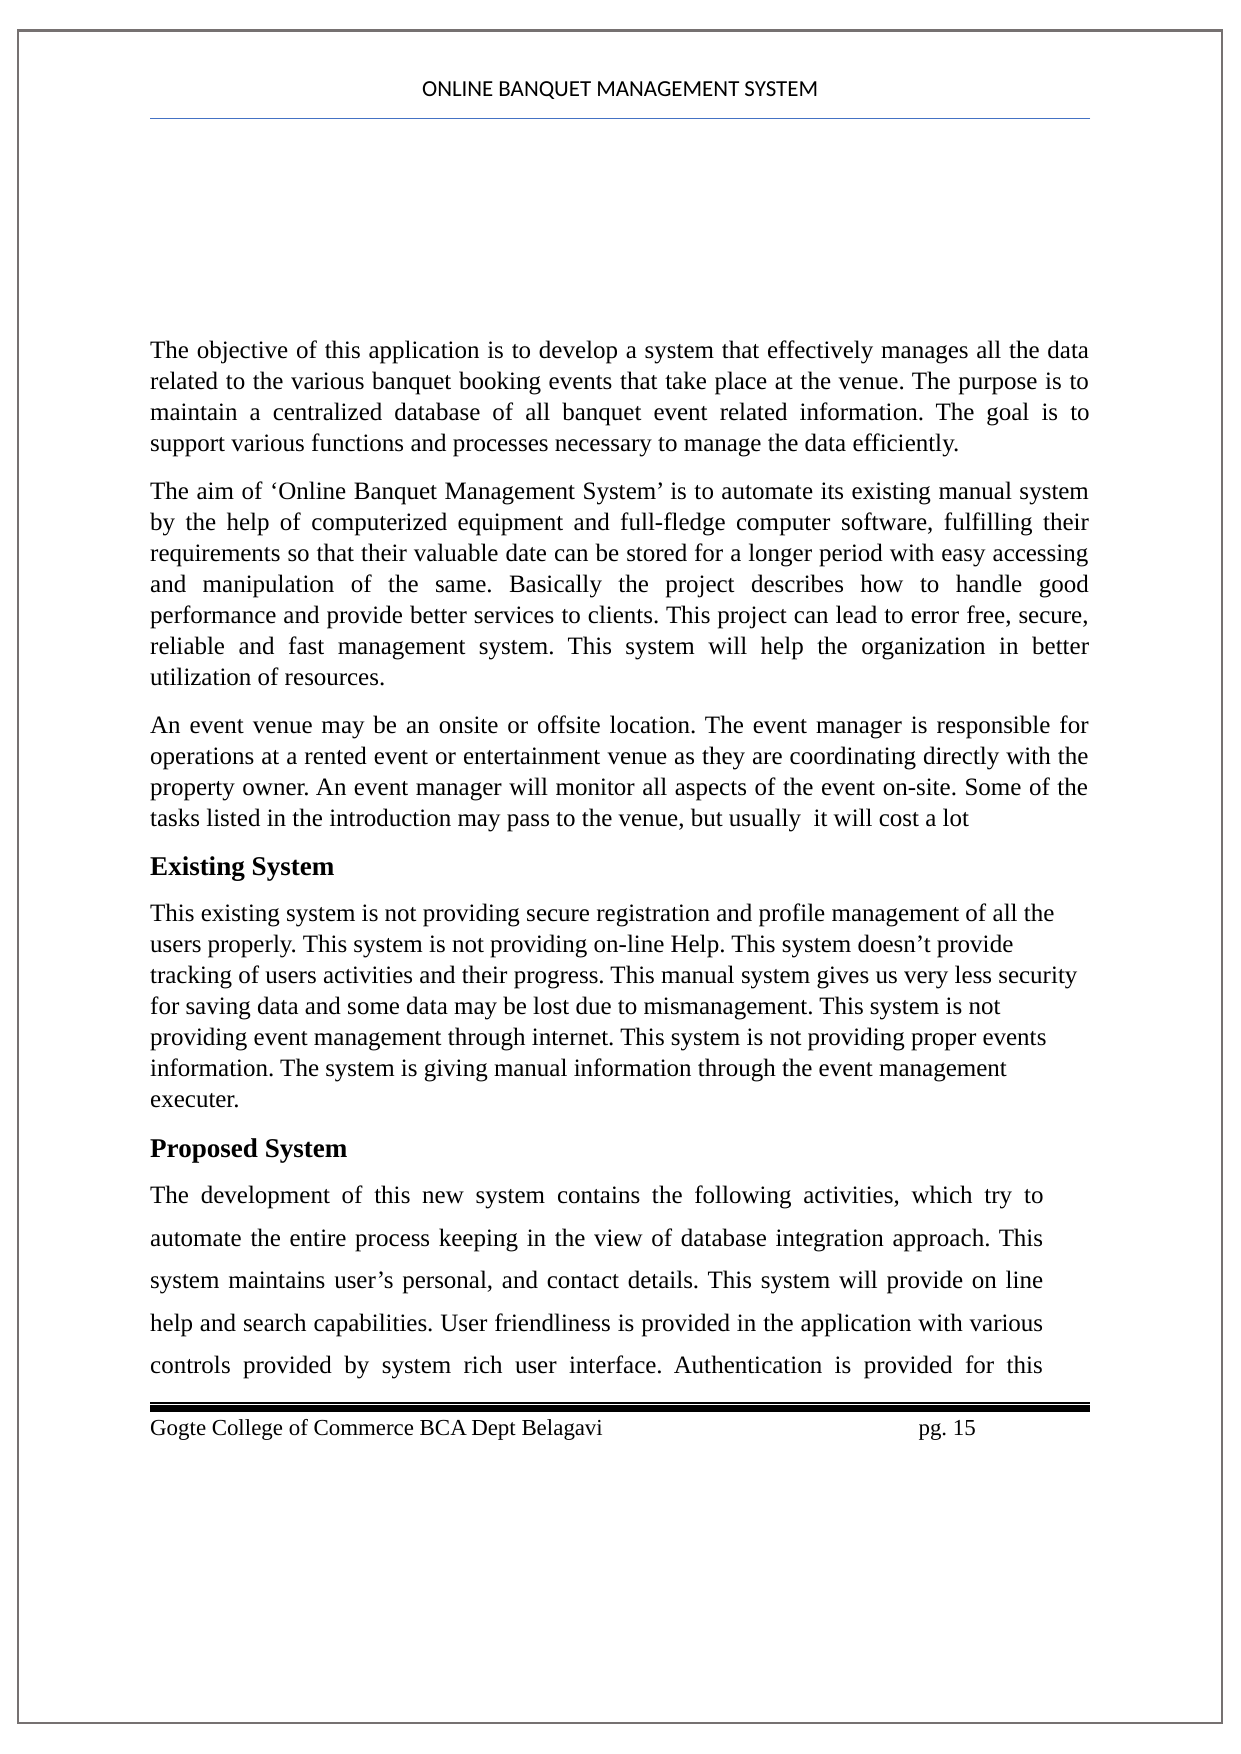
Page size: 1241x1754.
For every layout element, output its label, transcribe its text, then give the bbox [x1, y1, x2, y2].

text Existing System [150, 851, 1090, 882]
text An event venue may be an onsite or offsite location. The event manager is responsible for operations at a rented event or entertainment venue as they are coordinating directly with the property owner. An event manager will monitor all aspects of the event on-site. Some of the tasks listed in the introduction may pass to the venue, but usually it will cost a lot [150, 710, 1090, 832]
text This existing system is not providing secure registration and profile management of all the users properly. This system is not providing on-line Help. This system doesn’t provide tracking of users activities and their progress. This manual system gives us very less security for saving data and some data may be lost due to mismanagement. This system is not providing event management through internet. This system is not providing proper events information. The system is giving manual information through the event management executer. [150, 898, 1090, 1113]
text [150, 1180, 1044, 1379]
text Proposed System [150, 1132, 1090, 1163]
text The aim of ‘Online Banquet Management System’ is to automate its existing manual system by the help of computerized equipment and full-fledge computer software, fulfilling their requirements so that their valuable date can be stored for a longer period with easy accessing and manipulation of the same. Basically the project describes how to handle good performance and provide better services to clients. This project can lead to error free, secure, reliable and fast management system. This system will help the organization in better utilization of resources. [150, 476, 1090, 691]
text The objective of this application is to develop a system that effectively manages all the data related to the various banquet booking events that take place at the venue. The purpose is to maintain a centralized database of all banquet event related information. The goal is to support various functions and processes necessary to manage the data efficiently. [150, 335, 1090, 457]
